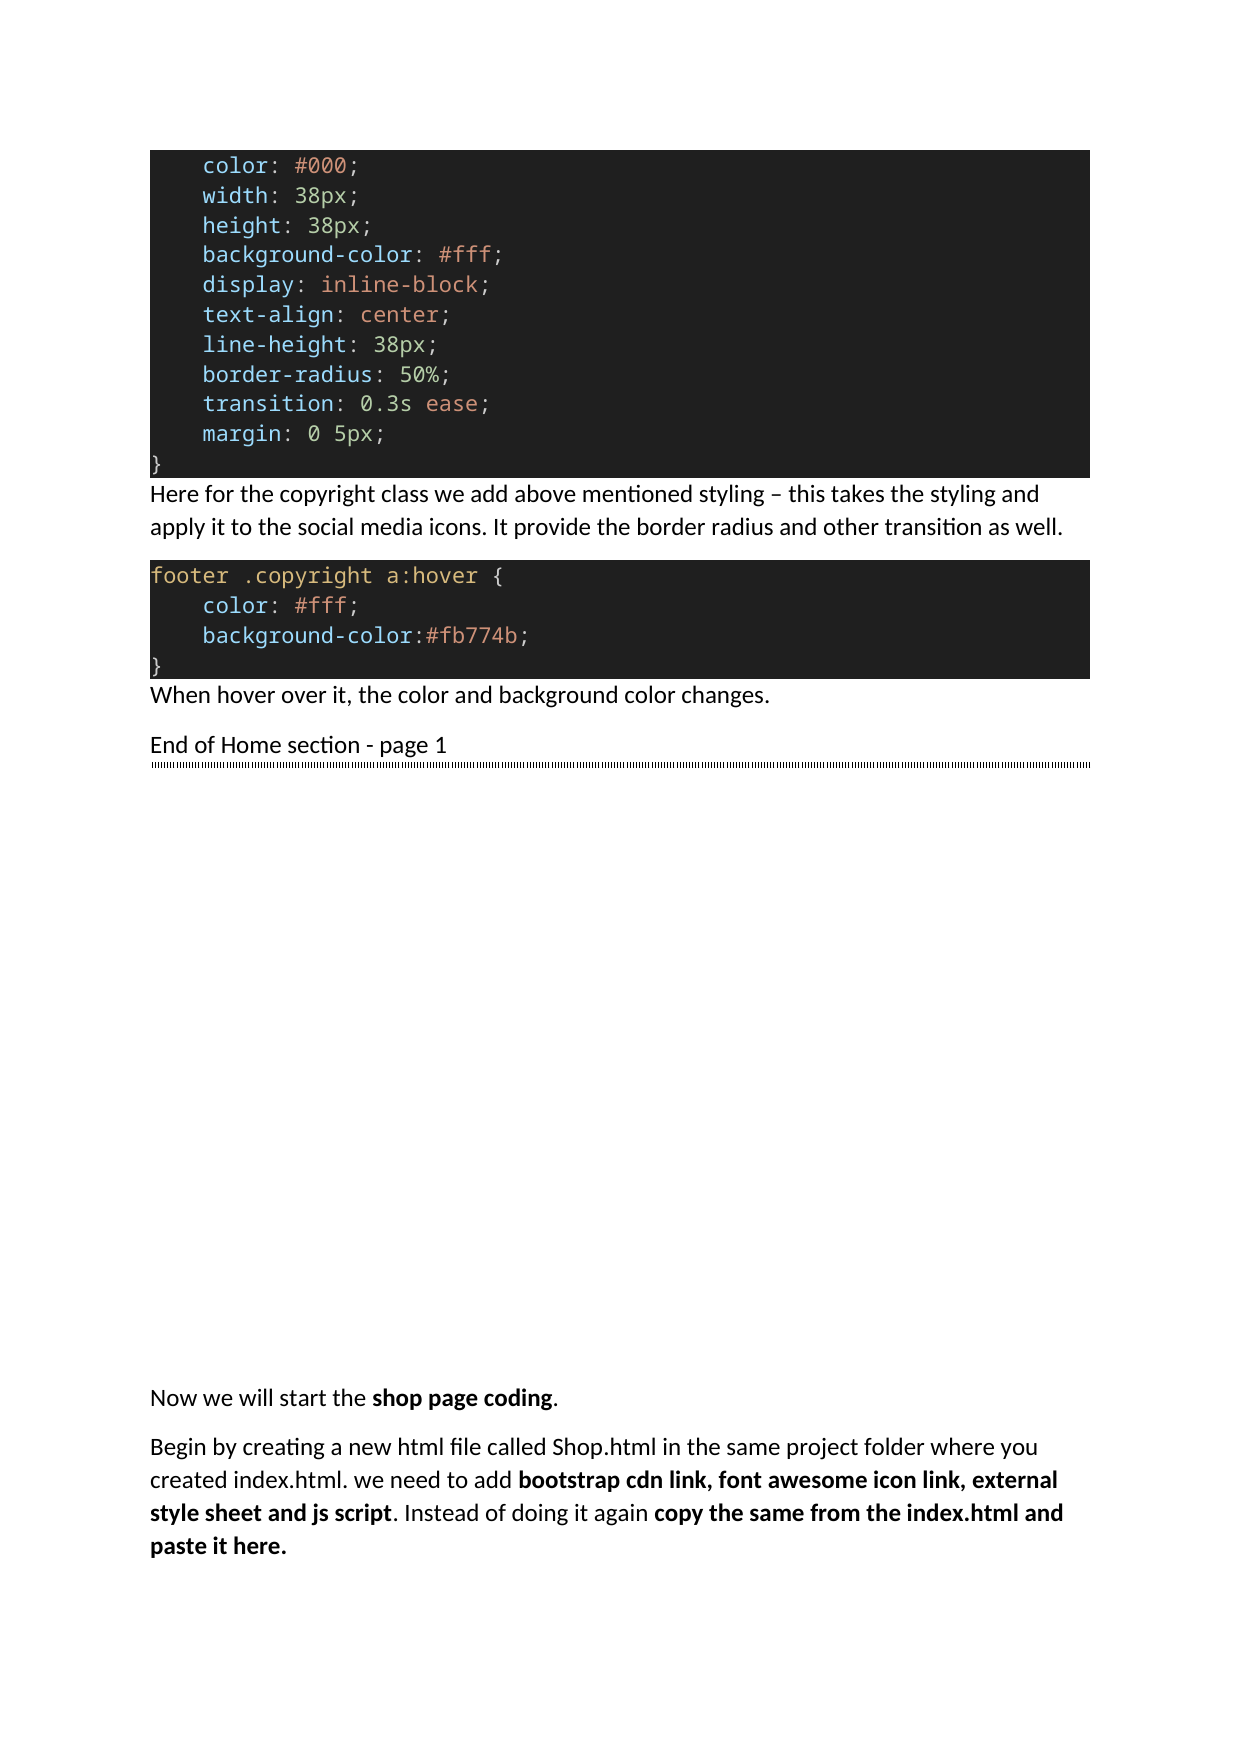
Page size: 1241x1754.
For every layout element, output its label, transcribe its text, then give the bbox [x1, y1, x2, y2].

text height: 38px; [150, 209, 1090, 239]
text display: inline-block; [150, 269, 1090, 299]
text color: #000; [150, 150, 1090, 180]
text margin: 0 5px; [150, 418, 1090, 448]
text Here for the copyright class we add above mentioned styling – this takes the styling and apply it to the social media icons. It provide the border radius and other transition as well. [150, 478, 1090, 541]
text When hover over it, the color and background color changes. [150, 679, 1090, 710]
text text-align: center; [150, 299, 1090, 329]
text border-radius: 50%; [150, 358, 1090, 388]
text } [150, 448, 1090, 478]
text End of Home section - page 1 [150, 729, 1090, 768]
text transition: 0.3s ease; [150, 388, 1090, 418]
text background-color: #fff; [150, 239, 1090, 269]
text Now we will start the shop page coding. [150, 1382, 1090, 1412]
text footer .copyright a:hover { [150, 560, 1090, 590]
text width: 38px; [150, 180, 1090, 209]
text background-color:#fb774b; [150, 620, 1090, 649]
text line-height: 38px; [150, 329, 1090, 358]
text } [150, 649, 1090, 679]
text Begin by creating a new html file called Shop.html in the same project folder where you created index.html. we need to add bootstrap cdn link, font awesome icon link, external style sheet and js script. Instead of doing it again copy the same from the index.html and paste it here. [150, 1431, 1090, 1561]
text color: #fff; [150, 590, 1090, 620]
